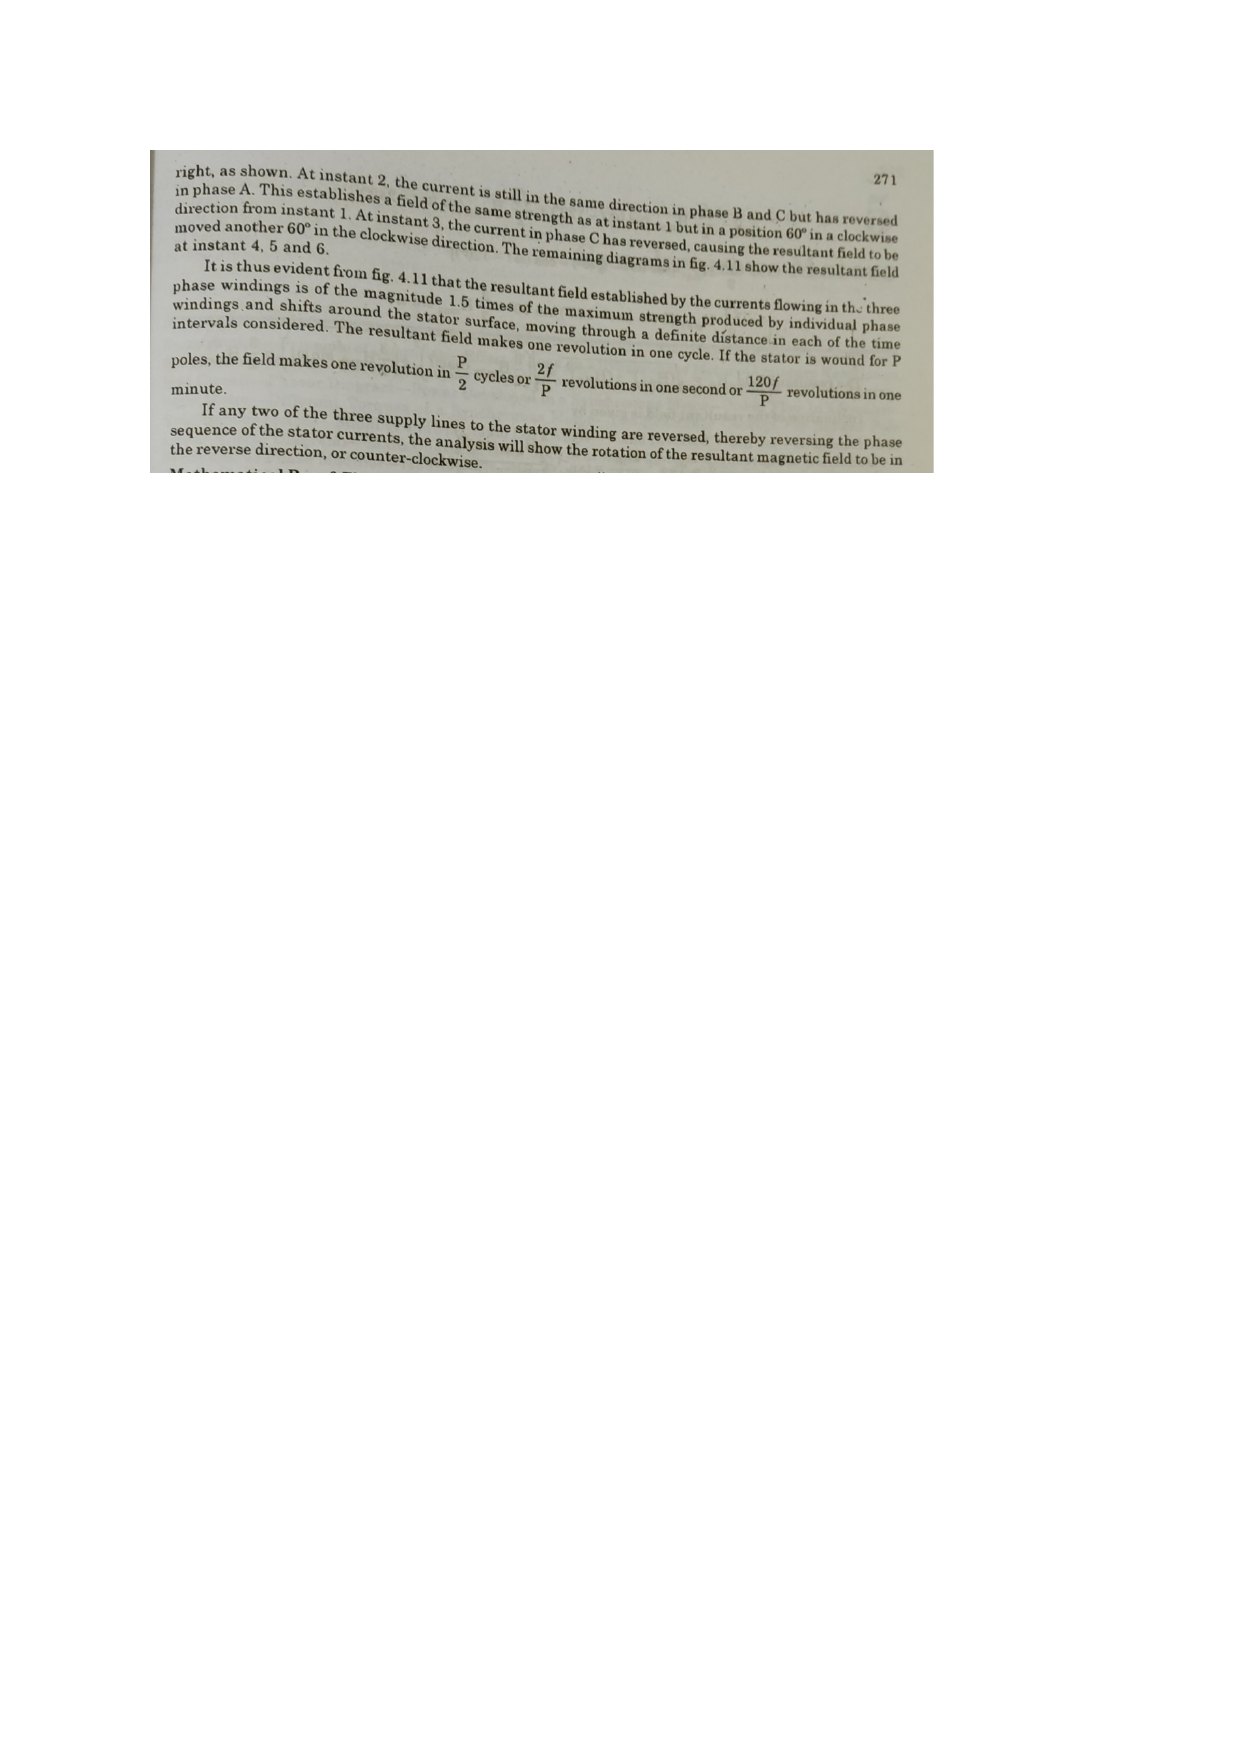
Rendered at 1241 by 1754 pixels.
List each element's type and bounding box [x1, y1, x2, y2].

picture [150, 150, 934, 473]
